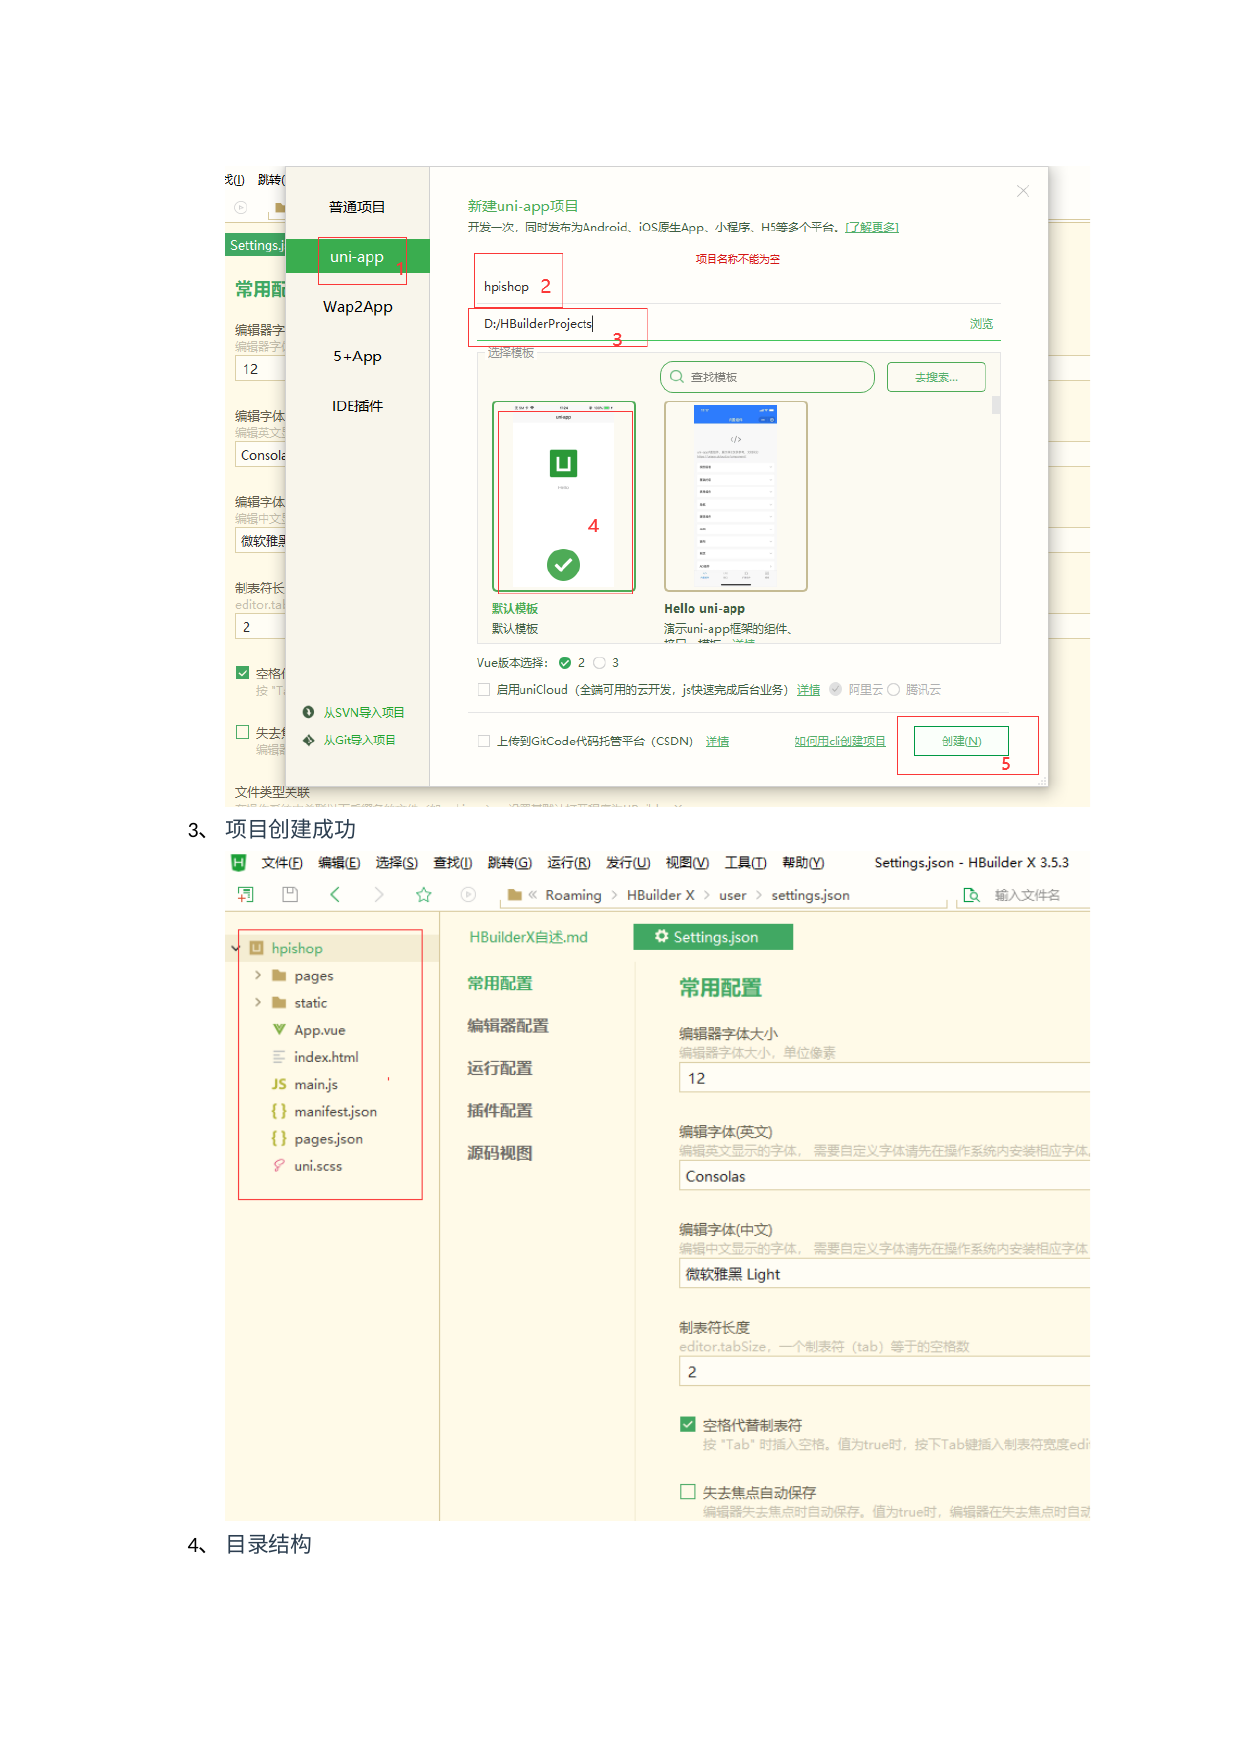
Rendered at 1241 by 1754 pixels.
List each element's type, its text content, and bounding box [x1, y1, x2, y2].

picture [225, 851, 1091, 1521]
list 目录结构 [187, 1527, 1053, 1559]
picture [225, 166, 1091, 807]
list 项目创建成功 [187, 812, 1053, 844]
